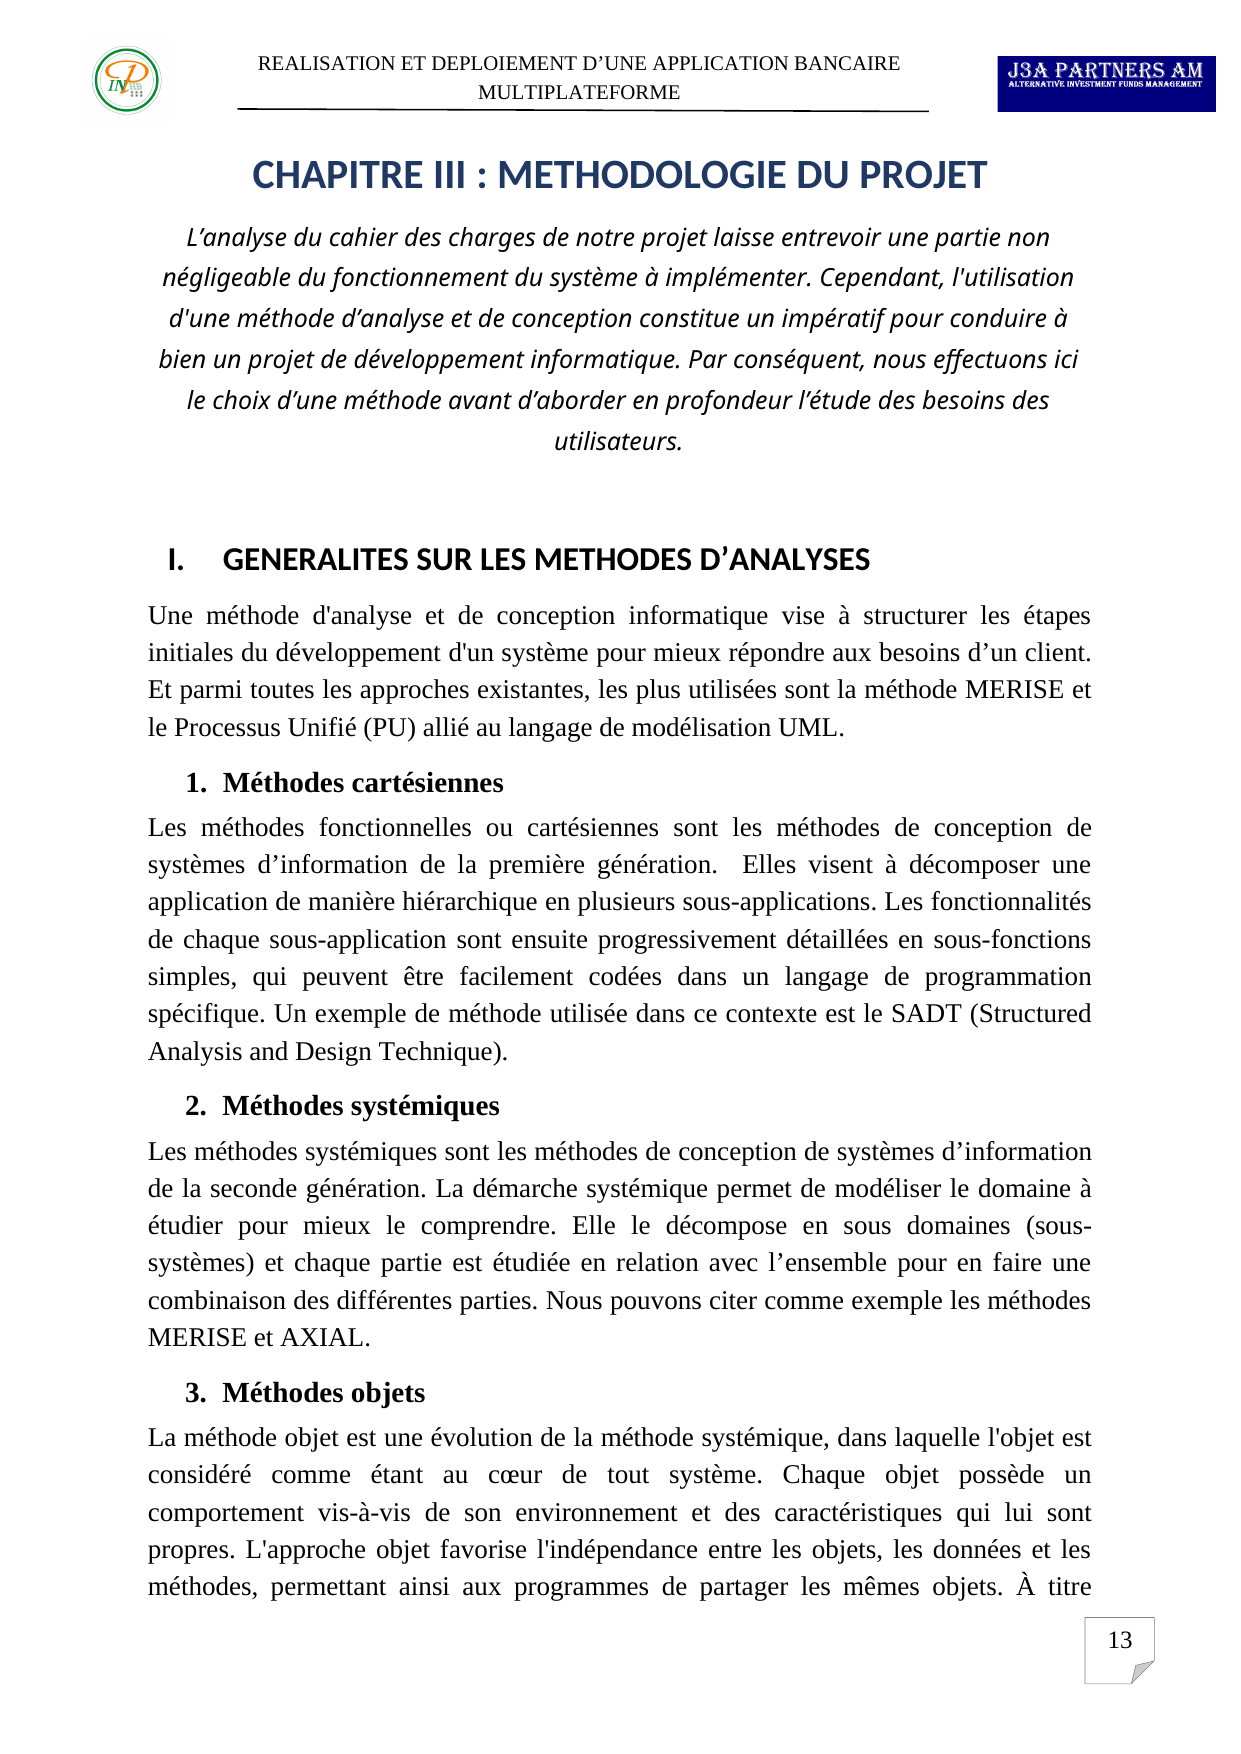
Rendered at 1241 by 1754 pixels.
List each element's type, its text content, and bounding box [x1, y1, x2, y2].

picture [997, 56, 1216, 112]
text Une méthode d'analyse et de conception informatique vise à structurer les étapes initiales du développement d'un système pour mieux répondre aux besoins d’un client. Et parmi toutes les approches existantes, les plus utilisées sont la méthode MERISE et le Processus Unifié (PU) allié au langage de modélisation UML. [148, 599, 1093, 742]
subtitle Méthodes systémiques [185, 1088, 1093, 1122]
subtitle GENERALITES SUR LES METHODES D’ANALYSES [185, 538, 1093, 579]
subtitle Méthodes objets [185, 1375, 1093, 1408]
subtitle CHAPITRE III : METHODOLOGIE DU PROJET [148, 148, 1093, 198]
picture [81, 35, 172, 125]
text Les méthodes systémiques sont les méthodes de conception de systèmes d’information de la seconde génération. La démarche systémique permet de modéliser le domaine à étudier pour mieux le comprendre. Elle le décompose en sous domaines (sous-systèmes) et chaque partie est étudiée en relation avec l’ensemble pour en faire une combinaison des différentes parties. Nous pouvons citer comme exemple les méthodes MERISE et AXIAL. [148, 1134, 1093, 1352]
text L’analyse du cahier des charges de notre projet laisse entrevoir une partie non négligeable du fonctionnement du système à implémenter. Cependant, l'utilisation d'une méthode d’analyse et de conception constitue un impératif pour conduire à bien un projet de développement informatique. Par conséquent, nous effectuons ici le choix d’une méthode avant d’aborder en profondeur l’étude des besoins des utilisateurs. [148, 219, 1093, 457]
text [148, 1421, 1093, 1601]
text Les méthodes fonctionnelles ou cartésiennes sont les méthodes de conception de systèmes d’information de la première génération. Elles visent à décomposer une application de manière hiérarchique en plusieurs sous-applications. Les fonctionnalités de chaque sous-application sont ensuite progressivement détaillées en sous-fonctions simples, qui peuvent être facilement codées dans un langage de programmation spécifique. Un exemple de méthode utilisée dans ce contexte est le SADT (Structured Analysis and Design Technique). [148, 811, 1093, 1066]
subtitle Méthodes cartésiennes [185, 765, 1093, 798]
